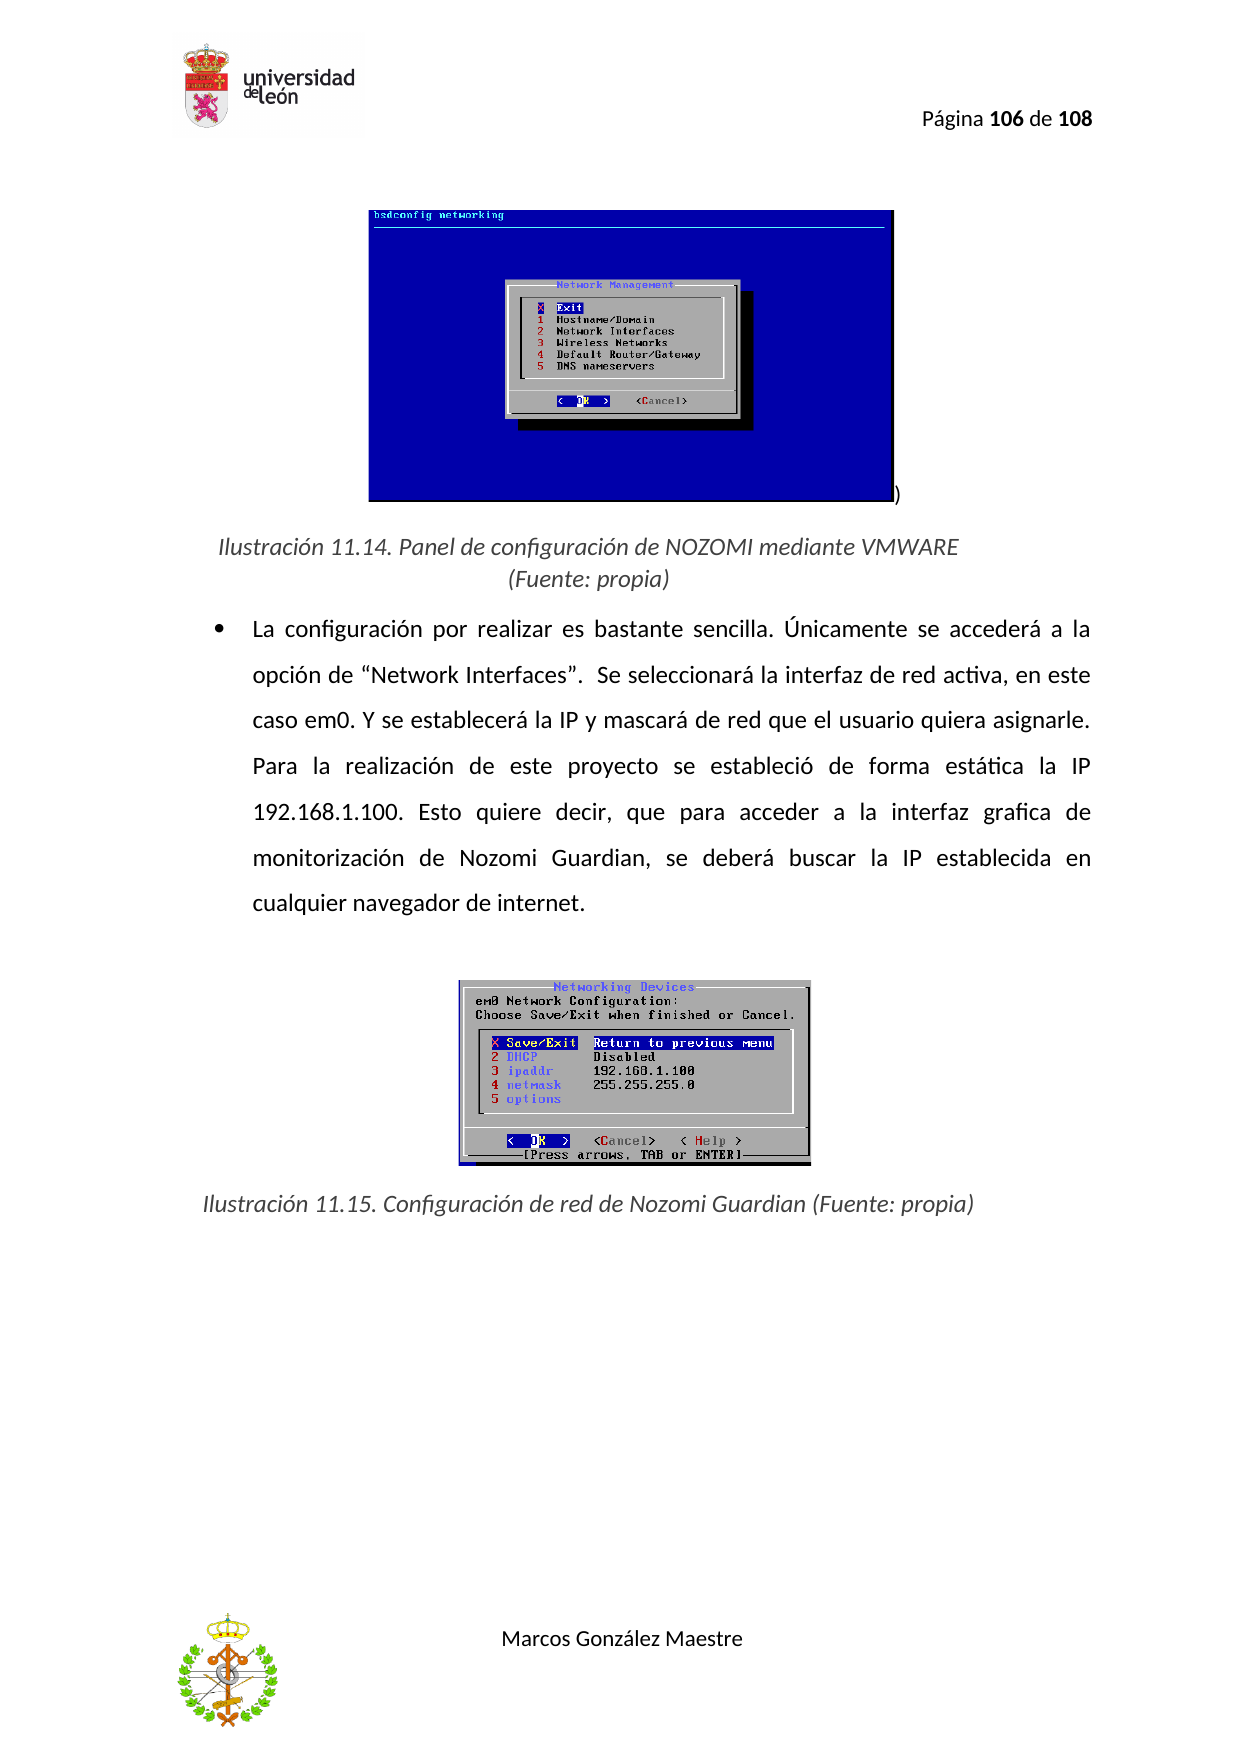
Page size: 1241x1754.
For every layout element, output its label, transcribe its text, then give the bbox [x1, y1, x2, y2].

picture [368, 210, 895, 502]
list La configuración por realizar es bastante sencilla. Únicamente se accederá a la opción de “Network Interfaces”. Se seleccionará la interfaz de red activa, en este caso em0. Y se establecerá la IP y mascará de red que el usuario quiera asignarle. Para la realización de este proyecto se estableció de forma estática la IP 192.168.1.100. Esto quiere decir, que para acceder a la interfaz grafica de monitorización de Nozomi Guardian, se deberá buscar la IP establecida en cualquier navegador de internet. [215, 613, 1092, 918]
picture [458, 980, 812, 1166]
picture [172, 32, 365, 138]
picture [177, 1613, 278, 1727]
text Ilustración 11.15. Configuración de red de Nozomi Guardian (Fuente: propia) [177, 1188, 1002, 1219]
text Ilustración 11.14. Panel de configuración de NOZOMI mediante VMWARE (Fuente: propia) [177, 531, 1002, 594]
